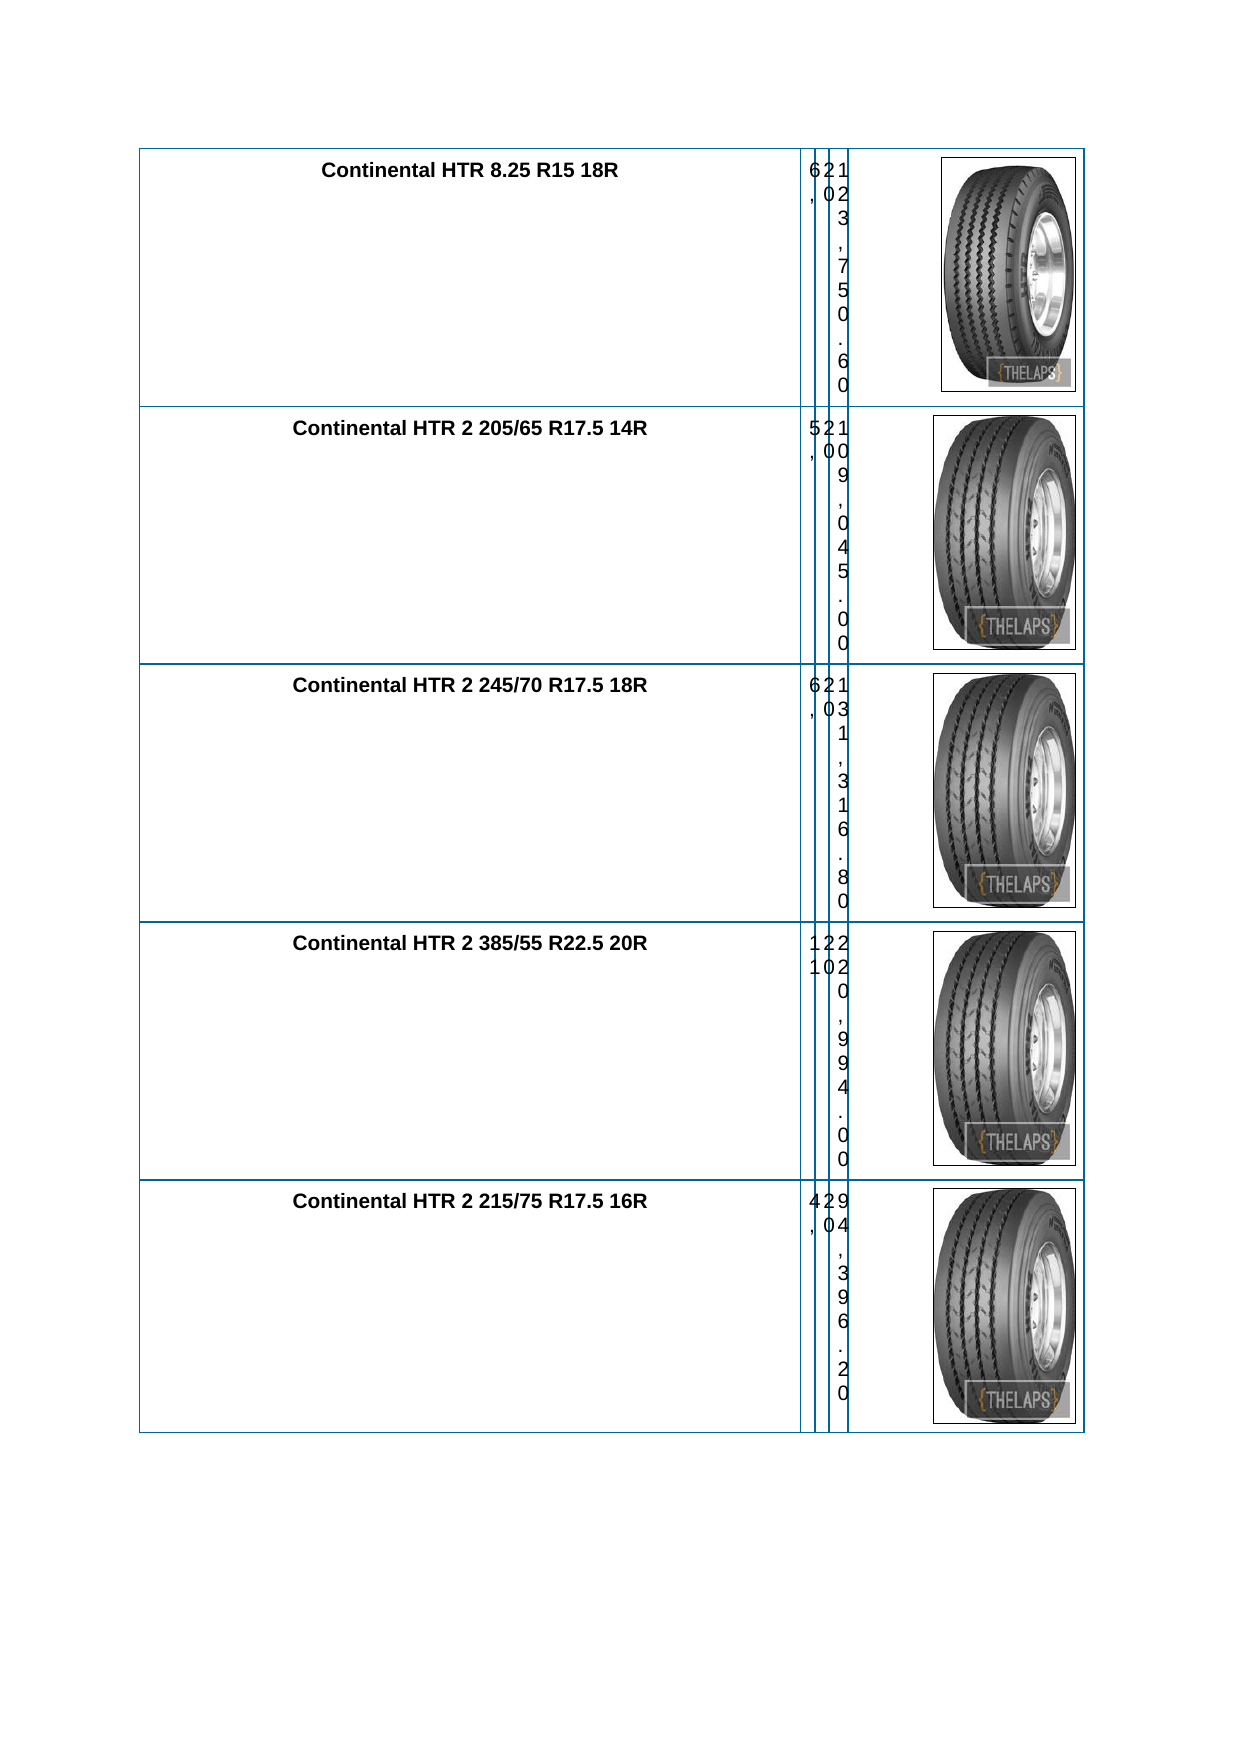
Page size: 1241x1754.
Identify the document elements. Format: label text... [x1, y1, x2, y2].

table_cell [849, 923, 1083, 1179]
table_cell Continental HTR 2 205/65 R17.5 14R [140, 407, 800, 663]
table_cell 109,045.00 [830, 407, 847, 663]
table_cell 5,452.25 [801, 407, 814, 663]
picture [934, 932, 1075, 1165]
picture [942, 158, 1075, 391]
table_cell [849, 149, 1083, 406]
table_cell [849, 665, 1083, 921]
table_cell Continental HTR 2 215/75 R17.5 16R [140, 1181, 800, 1432]
table_cell 94,396.20 [830, 1181, 847, 1432]
table_cell 4,719.81 [801, 1181, 814, 1432]
table_cell 6,187.53 [801, 149, 814, 406]
picture [934, 1189, 1075, 1423]
table_cell Continental HTR 2 245/70 R17.5 18R [140, 665, 800, 921]
picture [934, 416, 1075, 649]
table_cell Continental HTR 8.25 R15 18R [140, 149, 800, 406]
table_cell [849, 1181, 1083, 1432]
table_cell 220,994.00 [830, 923, 847, 1179]
table_cell 11,049.70 [801, 923, 814, 1179]
table_cell 123,750.60 [830, 149, 847, 406]
picture [934, 674, 1075, 907]
table_cell 131,316.80 [830, 665, 847, 921]
table_cell [849, 407, 1083, 663]
table_cell Continental HTR 2 385/55 R22.5 20R [140, 923, 800, 1179]
table_cell 6,565.84 [801, 665, 814, 921]
